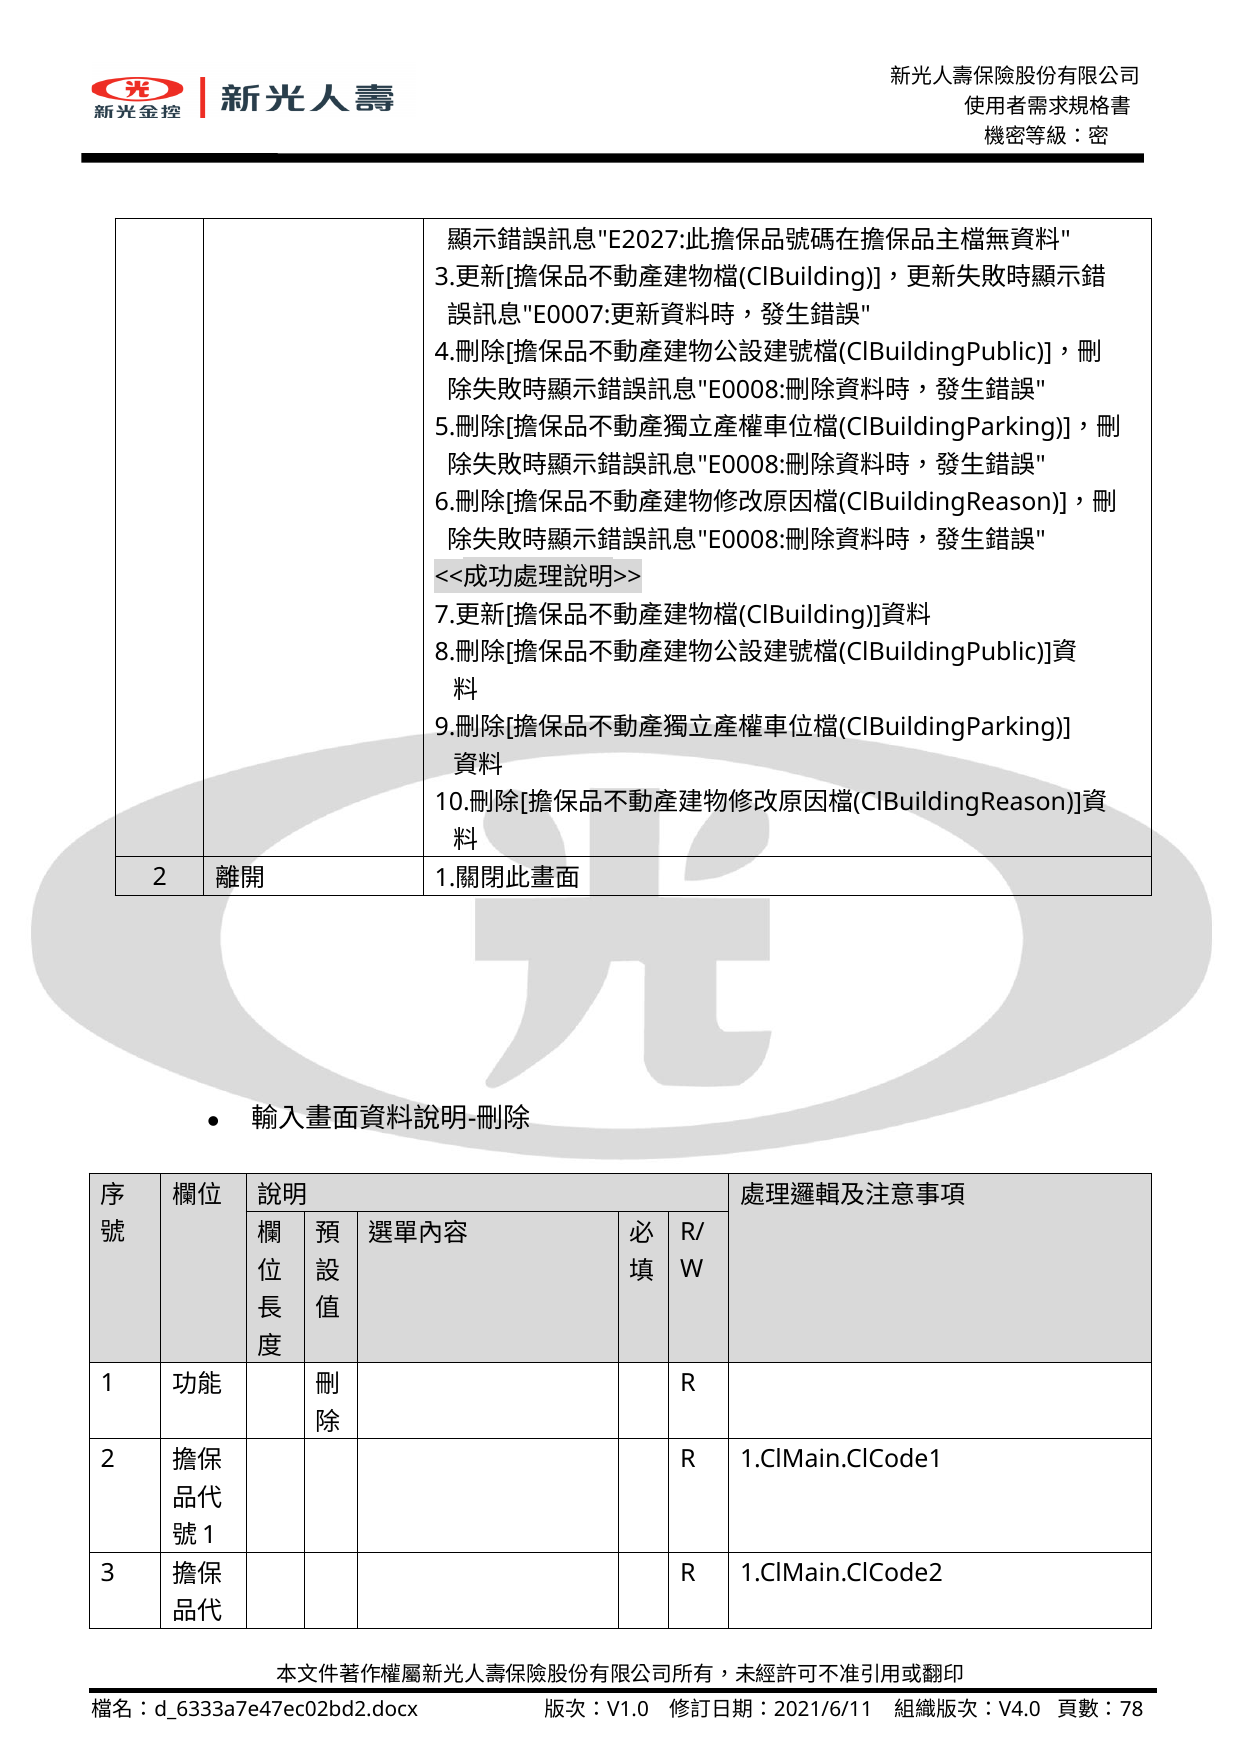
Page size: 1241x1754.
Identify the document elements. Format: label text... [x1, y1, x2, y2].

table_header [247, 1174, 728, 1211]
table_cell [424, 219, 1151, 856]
picture [25, 713, 1215, 1166]
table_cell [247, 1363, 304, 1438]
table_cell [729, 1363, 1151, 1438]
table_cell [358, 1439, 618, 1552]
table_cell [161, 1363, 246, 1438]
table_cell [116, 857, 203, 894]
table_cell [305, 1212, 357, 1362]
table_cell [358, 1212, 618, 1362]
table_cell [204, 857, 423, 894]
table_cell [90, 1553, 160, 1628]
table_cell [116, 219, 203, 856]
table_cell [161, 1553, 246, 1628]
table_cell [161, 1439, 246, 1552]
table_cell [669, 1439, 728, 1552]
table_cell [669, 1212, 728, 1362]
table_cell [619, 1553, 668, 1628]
picture [91, 61, 417, 118]
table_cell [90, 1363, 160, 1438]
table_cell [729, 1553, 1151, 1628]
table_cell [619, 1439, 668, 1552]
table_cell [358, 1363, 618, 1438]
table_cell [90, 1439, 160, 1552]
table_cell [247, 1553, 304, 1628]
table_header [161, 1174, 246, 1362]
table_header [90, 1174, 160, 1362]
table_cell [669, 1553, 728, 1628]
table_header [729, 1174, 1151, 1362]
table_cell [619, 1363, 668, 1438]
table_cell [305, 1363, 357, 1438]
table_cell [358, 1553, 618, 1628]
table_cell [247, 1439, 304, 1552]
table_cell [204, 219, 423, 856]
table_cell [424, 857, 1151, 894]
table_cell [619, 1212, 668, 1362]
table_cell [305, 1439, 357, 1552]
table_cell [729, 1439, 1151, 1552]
list 輸入畫面資料說明-刪除 [207, 1096, 1152, 1135]
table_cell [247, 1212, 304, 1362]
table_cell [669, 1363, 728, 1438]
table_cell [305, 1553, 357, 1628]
